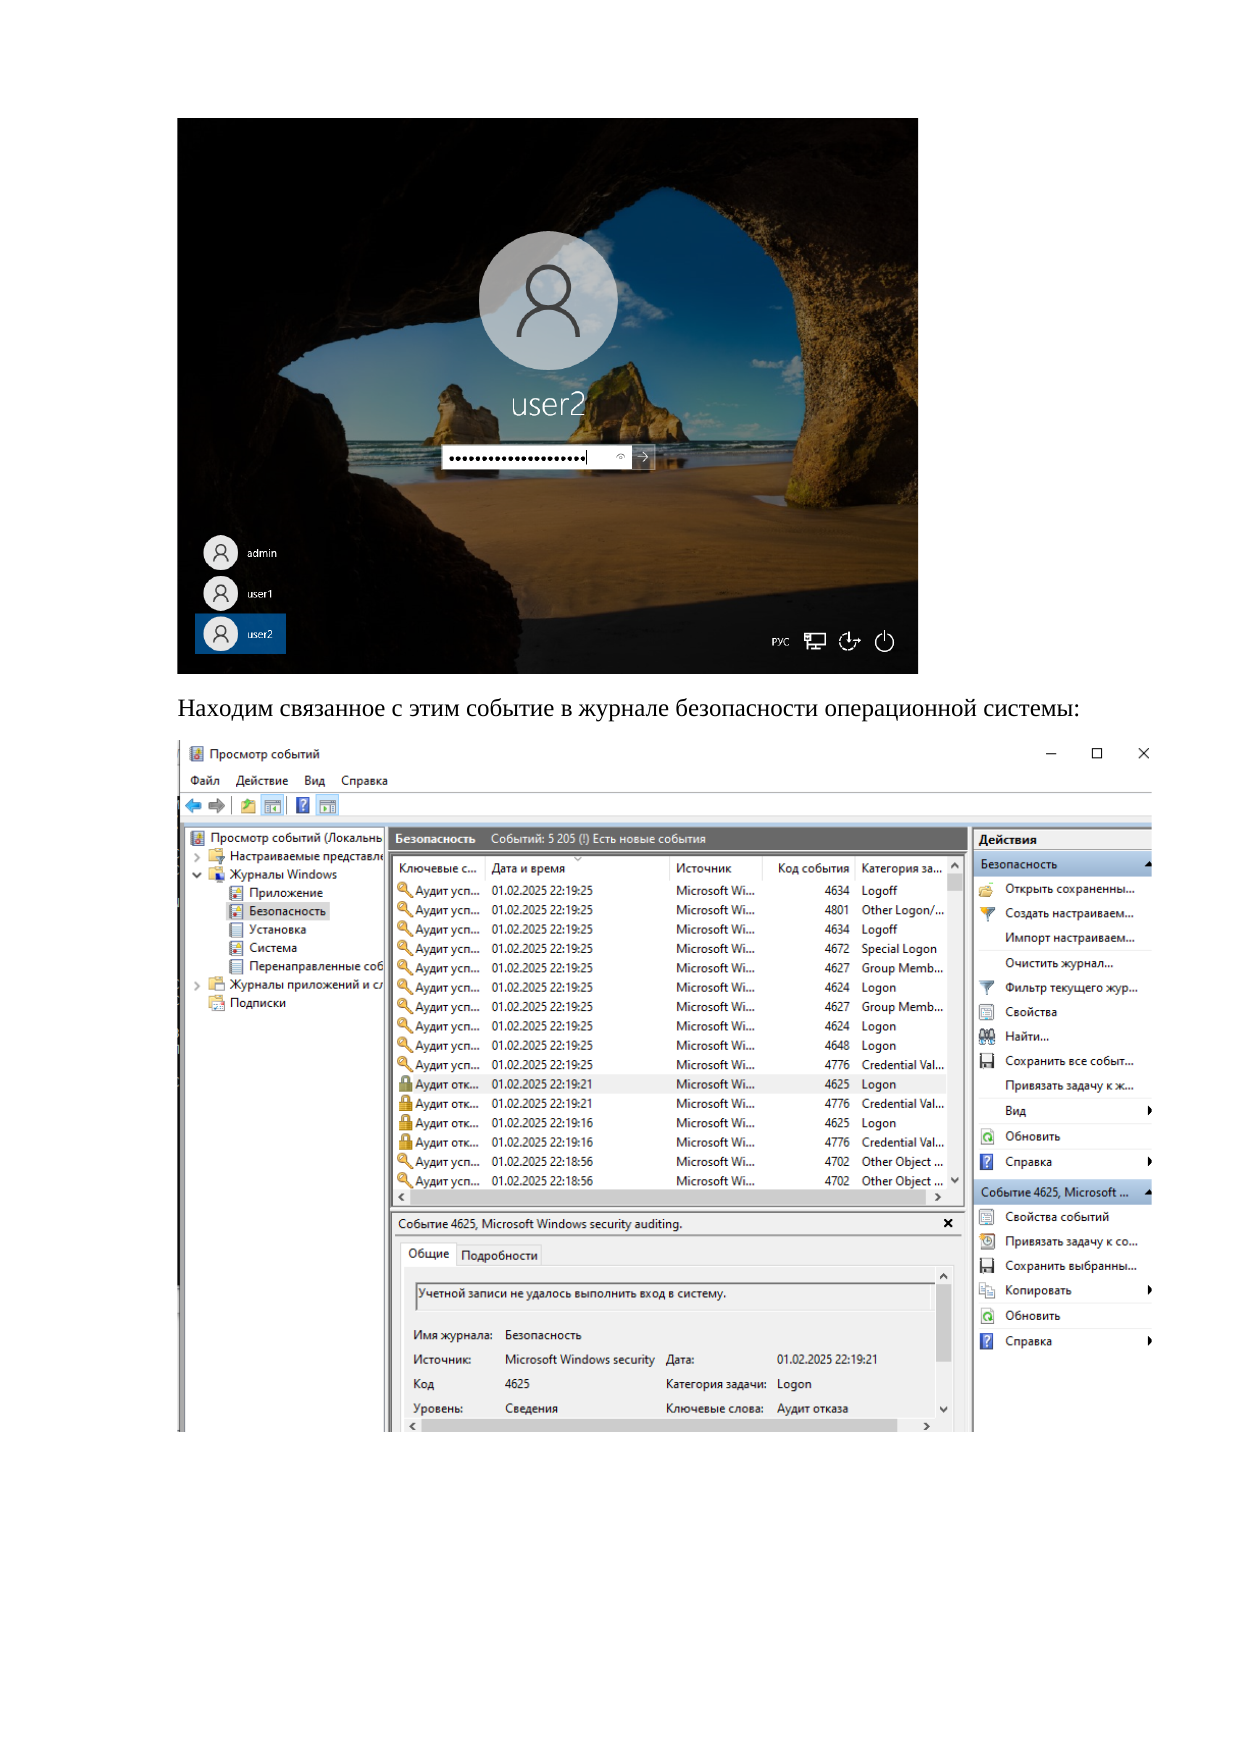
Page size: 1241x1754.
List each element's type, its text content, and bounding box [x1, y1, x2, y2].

text Находим связанное с этим событие в журнале безопасности операционной системы: [177, 693, 1152, 721]
picture [177, 740, 1152, 1432]
picture [177, 118, 919, 674]
